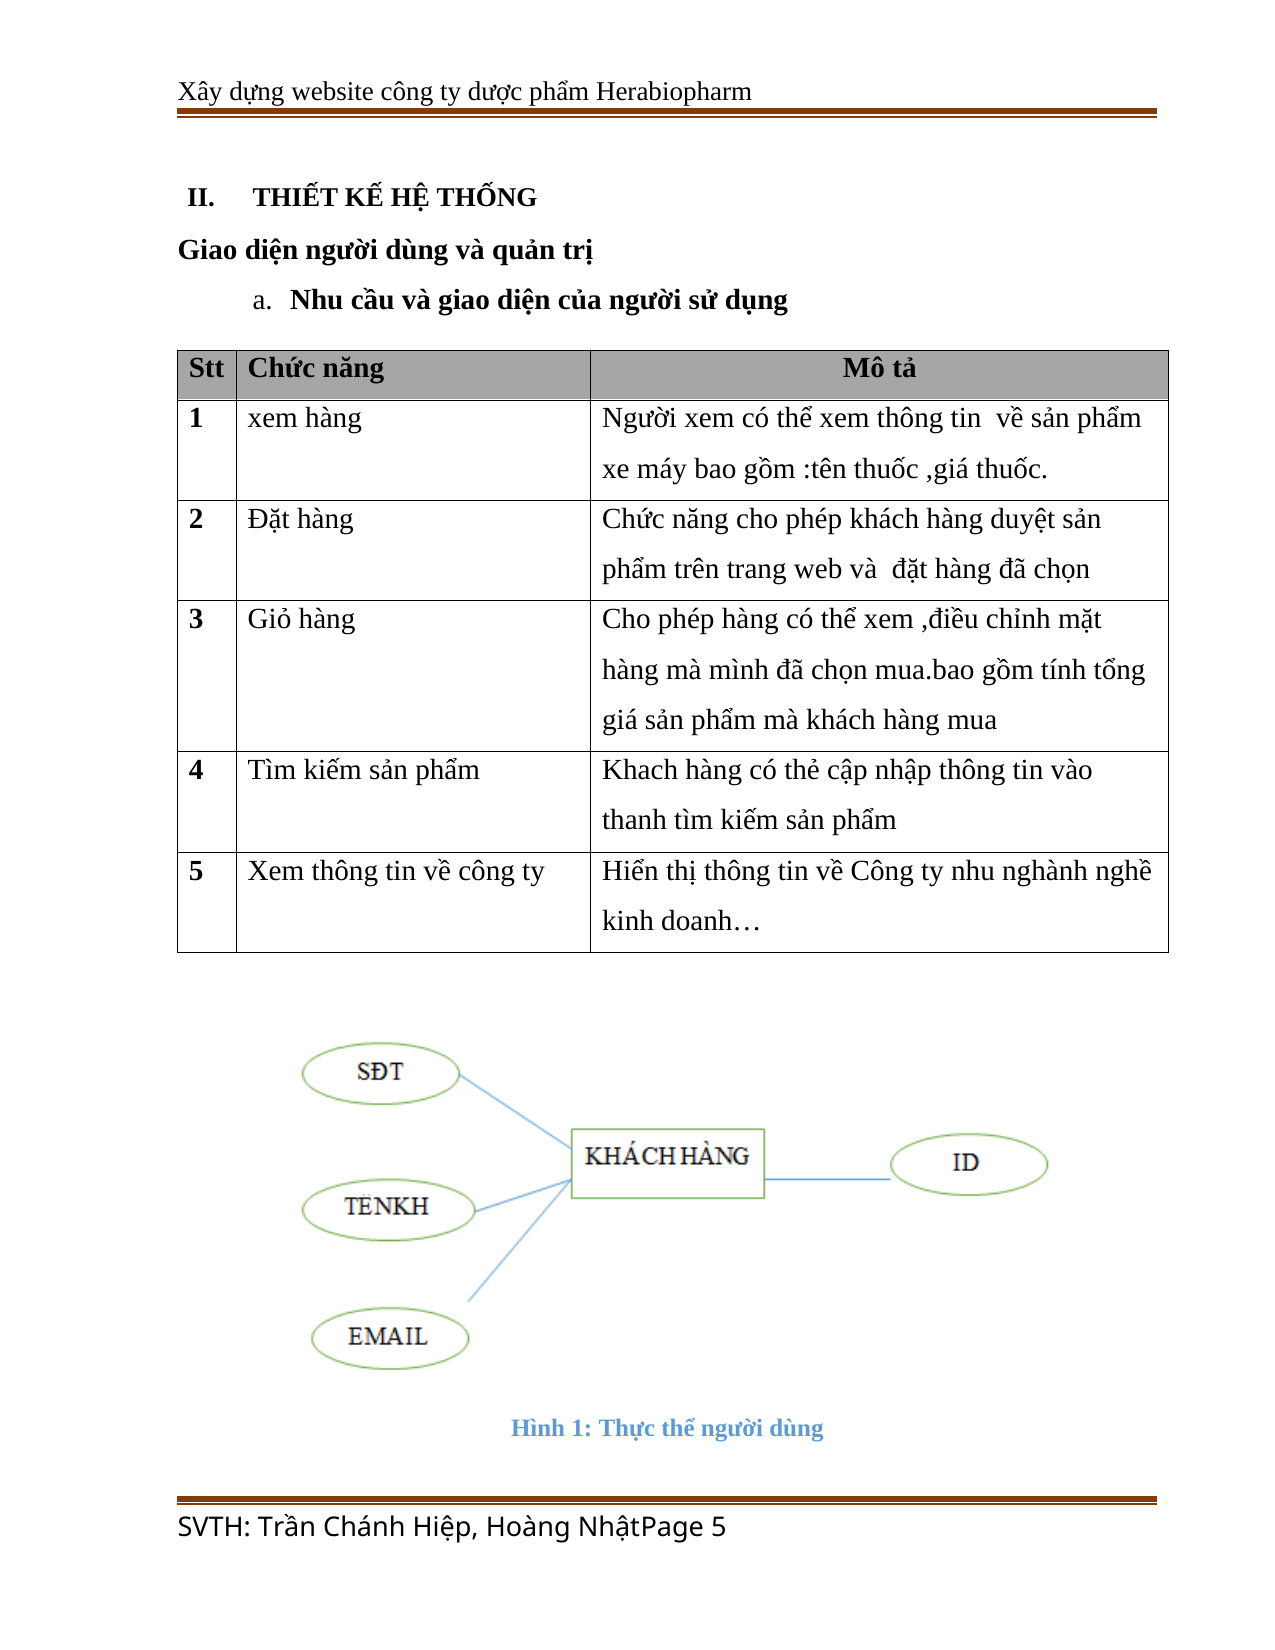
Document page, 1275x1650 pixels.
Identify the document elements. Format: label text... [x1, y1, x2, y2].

table_cell Khach hàng có thẻ cập nhập thông tin vào thanh tìm kiếm sản phẩm [591, 752, 1168, 852]
table_cell Chức năng cho phép khách hàng duyệt sản phẩm trên trang web và đặt hàng đã chọn [591, 501, 1168, 600]
table_header Mô tả [591, 351, 1168, 399]
table_cell 5 [178, 853, 236, 952]
table_cell Tìm kiếm sản phẩm [237, 752, 590, 852]
picture [274, 1020, 1060, 1381]
table_cell Hiển thị thông tin về Công ty nhu nghành nghề kinh doanh… [591, 853, 1168, 952]
table_cell 4 [178, 752, 236, 852]
table_cell Đặt hàng [237, 501, 590, 600]
table_header Chức năng [237, 351, 590, 399]
table_cell 1 [178, 401, 236, 500]
table_cell Xem thông tin về công ty [237, 853, 590, 952]
table_cell Cho phép hàng có thể xem ,điều chỉnh mặt hàng mà mình đã chọn mua.bao gồm tính tổng giá sản phẩm mà khách hàng mua [591, 601, 1168, 751]
table_cell 2 [178, 501, 236, 600]
table_cell Người xem có thể xem thông tin về sản phẩm xe máy bao gồm :tên thuốc ,giá thuốc. [591, 401, 1168, 500]
subtitle THIẾT KẾ HỆ THỐNG [215, 181, 1157, 212]
table_cell Giỏ hàng [237, 601, 590, 751]
table_header Stt [178, 351, 236, 399]
table_cell xem hàng [237, 401, 590, 500]
text Hình 1: Thực thể người dùng [177, 1413, 1157, 1442]
subtitle Giao diện người dùng và quản trị [177, 232, 1157, 266]
table_cell 3 [178, 601, 236, 751]
list Nhu cầu và giao diện của người sử dụng [252, 282, 1157, 316]
